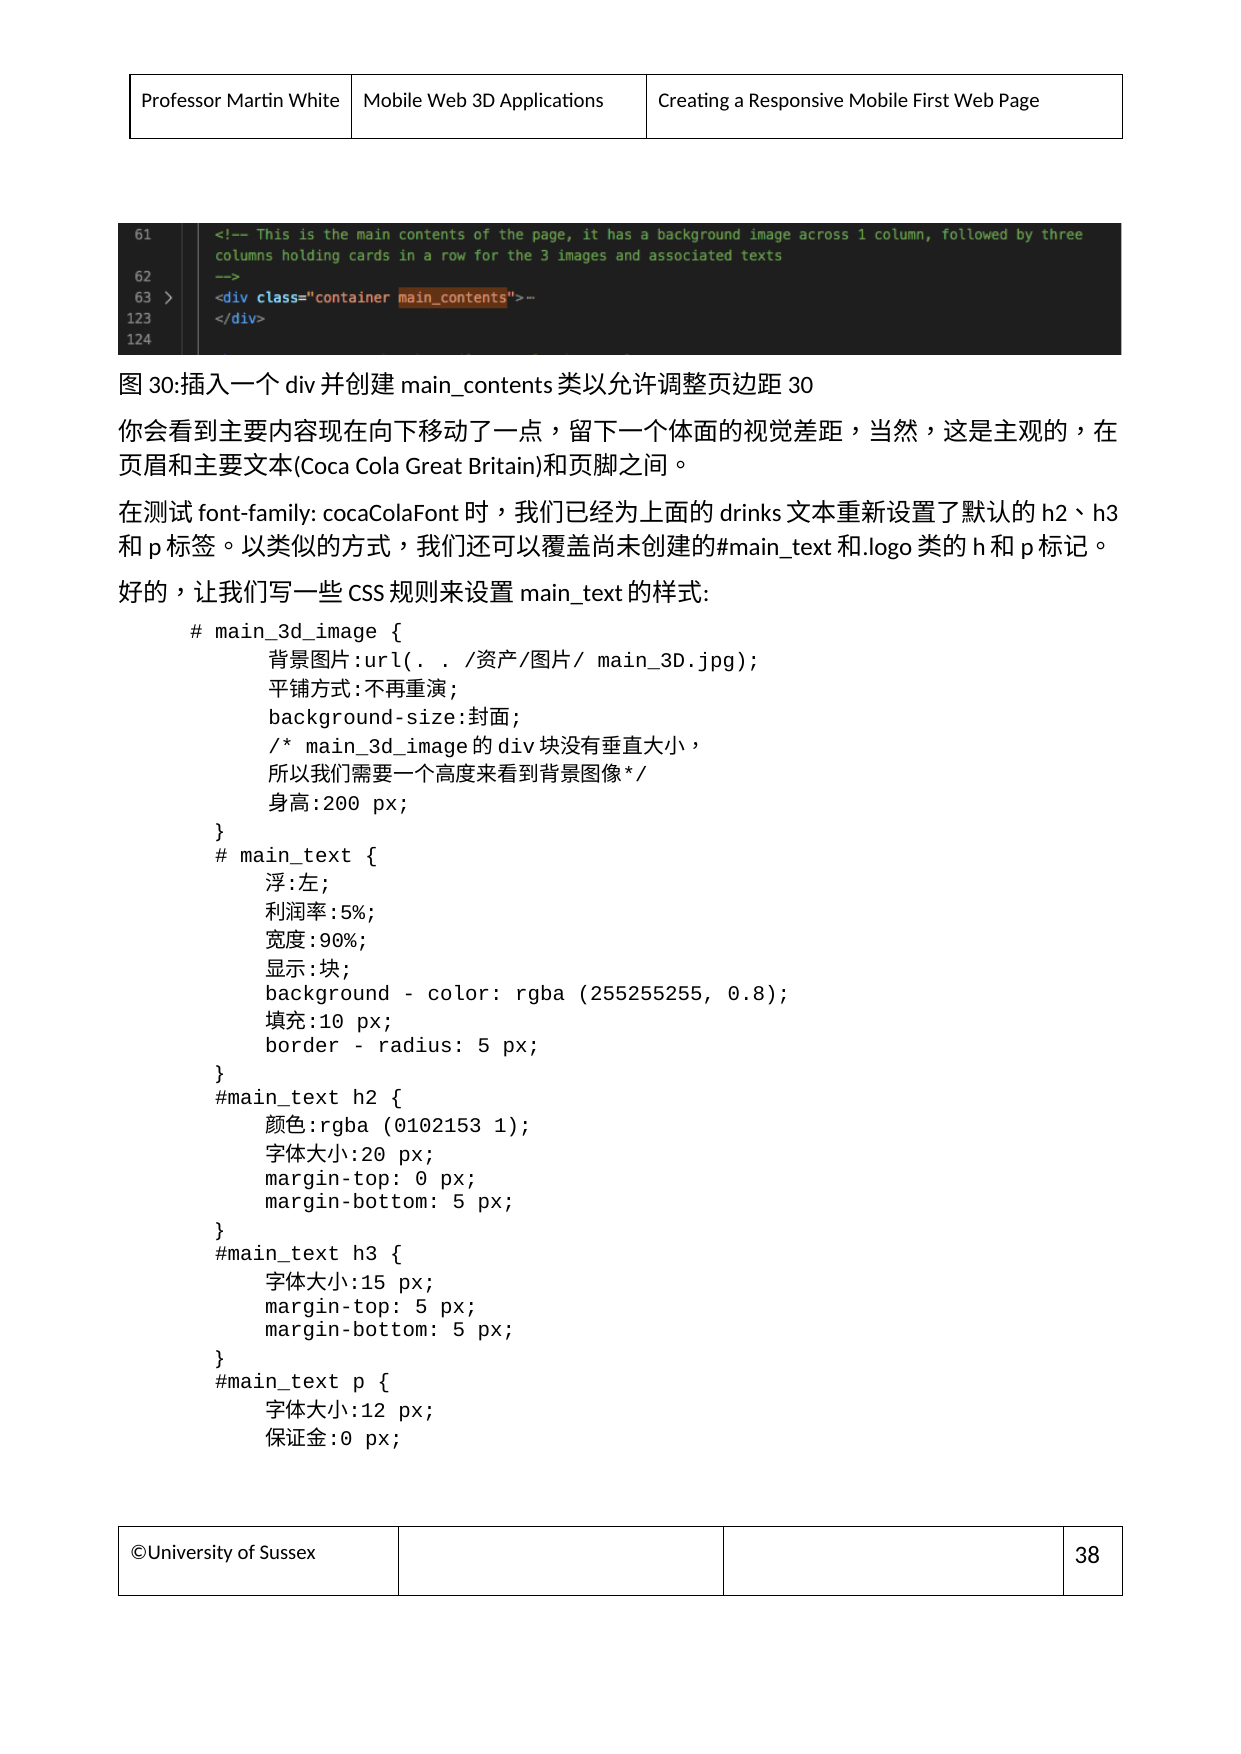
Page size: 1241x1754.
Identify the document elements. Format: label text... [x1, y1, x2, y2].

text 背景图片:url(. . /资产/图片/ main_3D.jpg); [193, 645, 1122, 674]
picture [118, 223, 1122, 355]
text #main_text h3 { [177, 1243, 1122, 1267]
text ｝ [177, 1058, 1122, 1087]
text 字体大小:12 px; [177, 1395, 1122, 1423]
text 图30:插入一个div并创建main_contents类以允许调整页边距 [118, 367, 1122, 401]
text ｝ [177, 1215, 1122, 1243]
text 好的，让我们写一些CSS规则来设置main_text的样式: [118, 575, 1122, 609]
text /* main_3d_image的div块没有垂直大小， [268, 731, 1122, 759]
text 颜色:rgba (0102153 1); [177, 1111, 1122, 1139]
text 在测试font-family: cocaColaFont时，我们已经为上面的drinks文本重新设置了默认的h2、h3和p标签。以类似的方式，我们还可以覆盖尚未创建的#main_text和.logo类的h和p标记。 [118, 494, 1122, 562]
text 浮:左; [177, 868, 1122, 897]
text margin-bottom: 5 px; [177, 1319, 1122, 1343]
text # main_text { [177, 845, 1122, 868]
text 平铺方式:不再重演; [268, 674, 1122, 702]
text 显示:块; [177, 954, 1122, 983]
text 字体大小:15 px; [177, 1267, 1122, 1296]
text 所以我们需要一个高度来看到背景图像*/ [268, 759, 1122, 788]
text margin-top: 5 px; [177, 1296, 1122, 1319]
text 宽度:90%; [177, 926, 1122, 954]
text 填充:10 px; [177, 1006, 1122, 1035]
text 利润率:5%; [177, 897, 1122, 926]
text 保证金:0 px; [177, 1423, 1122, 1452]
text margin-top: 0 px; [177, 1168, 1122, 1191]
text margin-bottom: 5 px; [177, 1191, 1122, 1215]
text #main_text h2 { [177, 1087, 1122, 1111]
text #main_text p { [177, 1371, 1122, 1395]
text background - color: rgba (255255255, 0.8); [177, 983, 1122, 1006]
text border - radius: 5 px; [177, 1035, 1122, 1058]
text ｝ [177, 816, 1122, 845]
text 字体大小:20 px; [177, 1139, 1122, 1168]
text ｝ [177, 1343, 1122, 1371]
text 你会看到主要内容现在向下移动了一点，留下一个体面的视觉差距，当然，这是主观的，在页眉和主要文本(Coca Cola Great Britain)和页脚之间。 [118, 414, 1122, 482]
text background-size:封面; [268, 702, 1122, 731]
text 身高:200 px; [268, 788, 1122, 816]
text # main_3d_image { [177, 622, 1122, 645]
